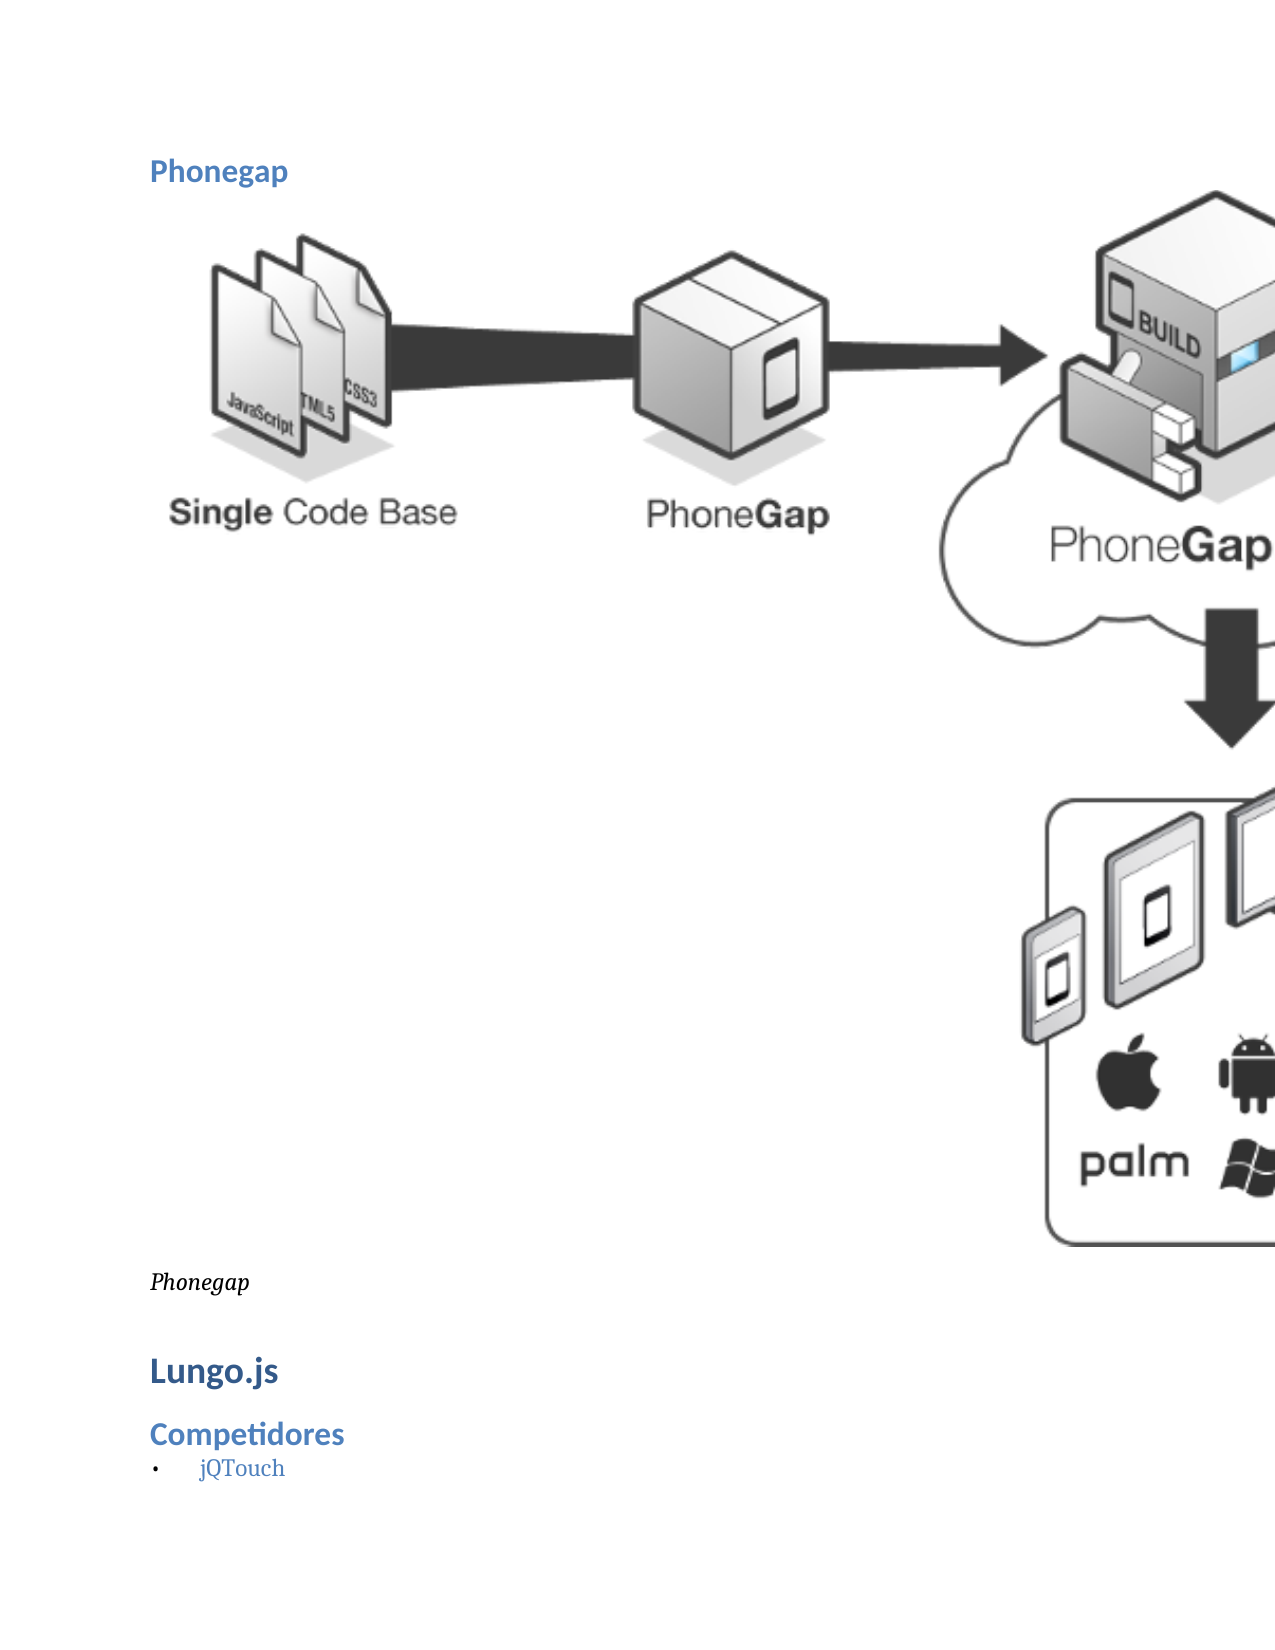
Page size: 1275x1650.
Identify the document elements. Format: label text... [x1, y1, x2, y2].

text Phonegap [150, 1268, 1125, 1297]
subtitle Lungo.js [150, 1347, 1125, 1392]
picture [168, 190, 1275, 1247]
subtitle Phonegap [150, 150, 1125, 191]
list jQTouch [150, 1454, 1125, 1483]
subtitle Competidores [150, 1413, 1125, 1454]
